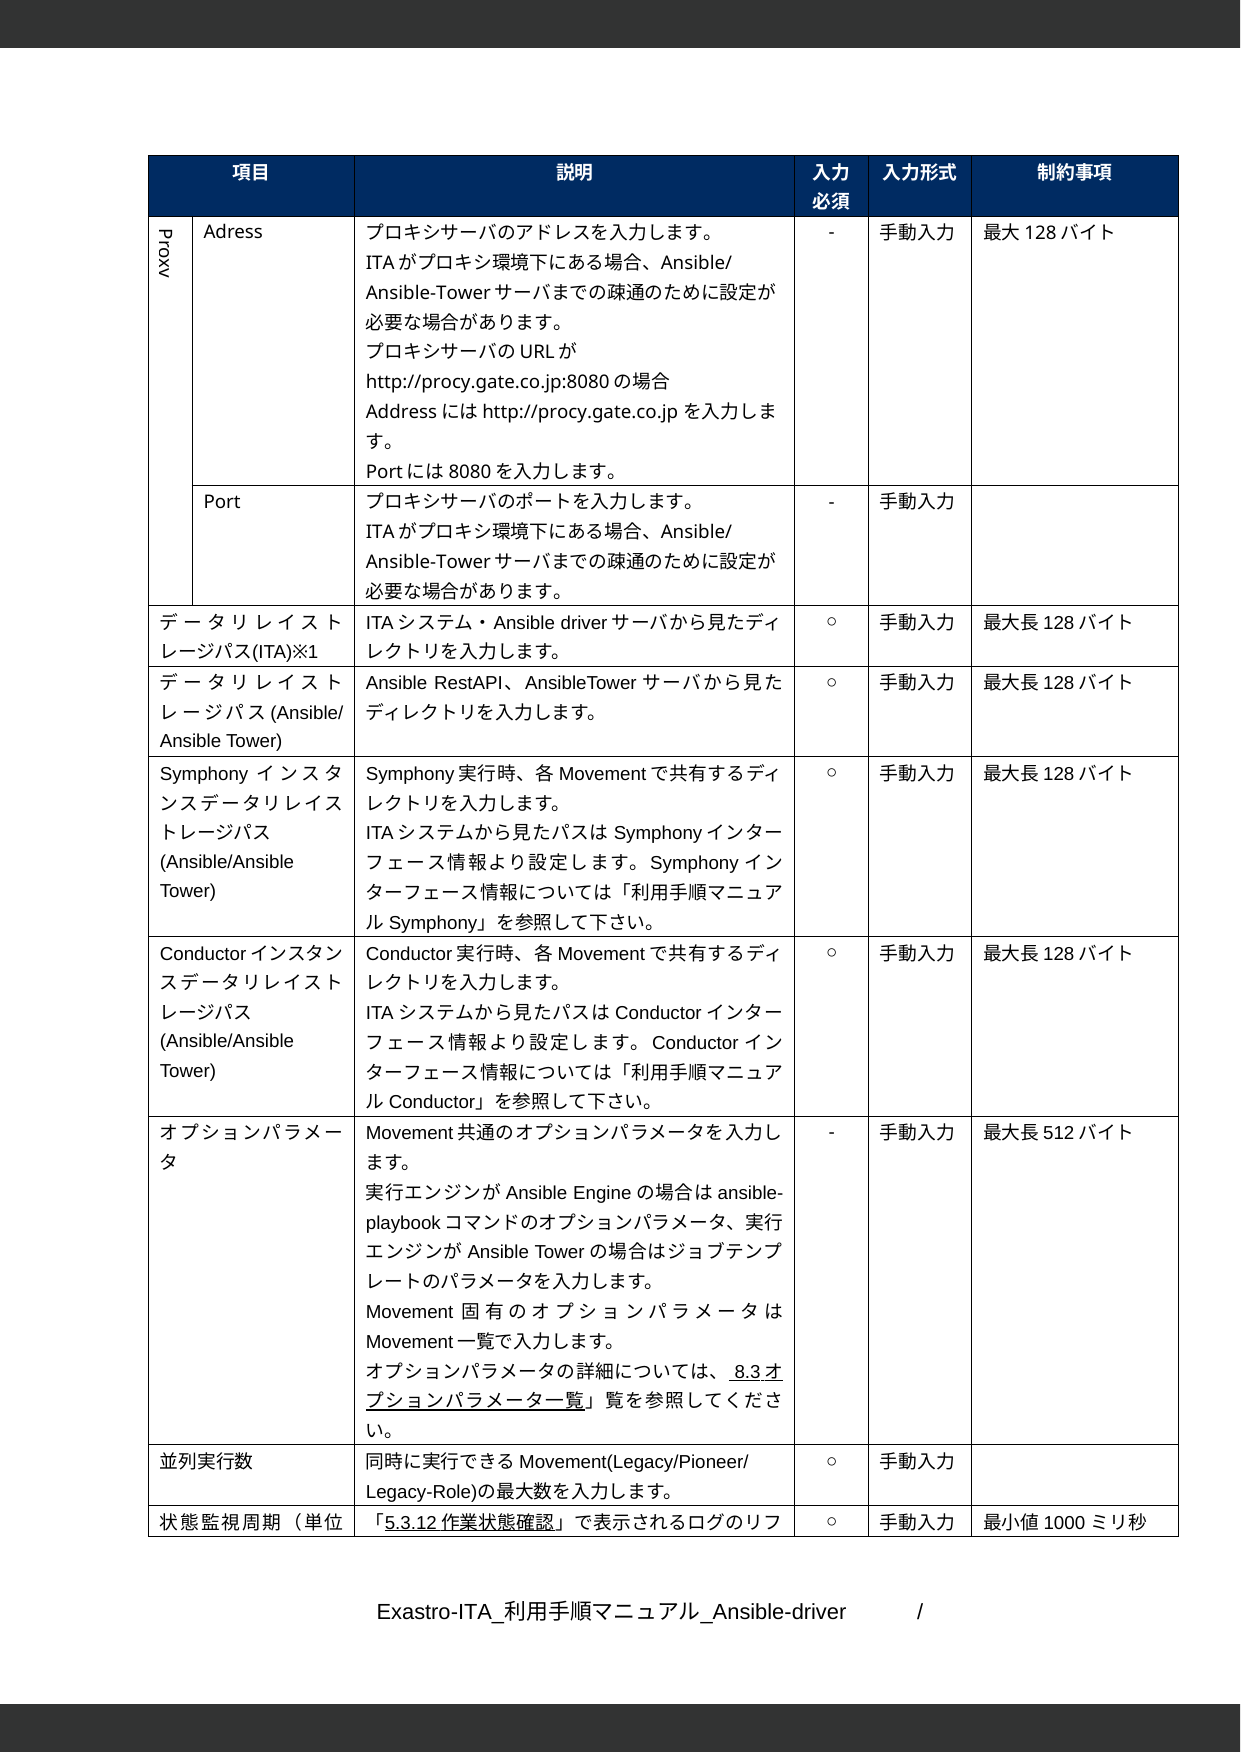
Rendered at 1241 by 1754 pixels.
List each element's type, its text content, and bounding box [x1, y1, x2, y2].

table_cell Conductor実行時、各Movementで共有するディレクトリを入力します。 ITAシステムから見たパスはConductorインターフェース情報より設定します。Conductorインターフェース情報については「利用手順マニュアル Conductor」を参照して下さい。 [355, 937, 794, 1116]
picture [0, 0, 1241, 48]
table_header 説明 [355, 156, 794, 216]
table_cell 最大128バイト [972, 217, 1178, 485]
table_cell ITAシステム・Ansible driverサーバから見たディレクトリを入力します。 [355, 606, 794, 666]
table_cell 手動入力 [869, 757, 971, 936]
table_header 制約事項 [972, 156, 1178, 216]
table_cell 最小値 1000 ミリ秒 [972, 1506, 1178, 1536]
table_cell Port [193, 486, 354, 605]
table_cell 状態監視周期（単位ミリ秒） [149, 1506, 354, 1536]
table_cell 手動入力 [869, 606, 971, 666]
table_cell Movement共通のオプションパラメータを入力します。 実行エンジンがAnsible Engineの場合はansible-playbookコマンドのオプションパラメータ、実行エンジンがAnsible Towerの場合はジョブテンプレートのパラメータを入力します。 Movement固有のオプションパラメータはMovement一覧で入力します。 オプションパラメータの詳細については、 8.3オプションパラメータ一覧」覧を参照してください。 [355, 1117, 794, 1444]
table_cell Symphony実行時、各Movementで共有するディレクトリを入力します。 ITAシステムから見たパスはSymphonyインターフェース情報より設定します。Symphonyインターフェース情報については「利用手順マニュアル Symphony」を参照して下さい。 [355, 757, 794, 936]
table_cell データリレイストレージパス(Ansible/Ansible Tower) [149, 667, 354, 756]
table_cell Proxy [149, 217, 192, 605]
table_cell 手動入力 [869, 1117, 971, 1444]
table_cell Ansible RestAPI、AnsibleTowerサーバから見たディレクトリを入力します。 [355, 667, 794, 756]
table_cell [972, 486, 1178, 605]
table_cell 並列実行数 [149, 1445, 354, 1505]
table_cell ○ [795, 606, 868, 666]
table_cell [972, 1445, 1178, 1505]
table_cell 手動入力 [869, 1506, 971, 1536]
table_header 入力形式 [869, 156, 971, 216]
table_cell Conductorインスタンスデータリレイストレージパス (Ansible/Ansible Tower) [149, 937, 354, 1116]
table_cell 最大長128バイト [972, 606, 1178, 666]
table_cell ○ [795, 1445, 868, 1505]
table_cell 手動入力 [869, 217, 971, 485]
table_header 項目 [149, 156, 354, 216]
table_cell - [795, 1117, 868, 1444]
table_cell 手動入力 [869, 667, 971, 756]
picture [0, 1704, 1241, 1752]
table_header 入力 必須 [795, 156, 868, 216]
table_cell ○ [795, 667, 868, 756]
table_cell - [795, 486, 868, 605]
table_cell 手動入力 [869, 1445, 971, 1505]
table_cell - [795, 217, 868, 485]
table_cell オプションパラメータ [149, 1117, 354, 1444]
table_cell 最大長128バイト [972, 667, 1178, 756]
table_cell ○ [795, 757, 868, 936]
table_cell 手動入力 [869, 486, 971, 605]
table_cell Adress [193, 217, 354, 485]
table_cell 最大長512バイト [972, 1117, 1178, 1444]
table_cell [355, 1506, 794, 1536]
table_cell ○ [795, 937, 868, 1116]
table_cell プロキシサーバのアドレスを入力します。 ITAがプロキシ環境下にある場合、Ansible/Ansible-Towerサーバまでの疎通のために設定が必要な場合があります。 プロキシサーバのURLが http://procy.gate.co.jp:8080の場合 Addressにはhttp://procy.gate.co.jp を入力します。 Portには 8080を入力します。 [355, 217, 794, 485]
table_cell 手動入力 [869, 937, 971, 1116]
table_cell データリレイストレージパス(ITA)※1 [149, 606, 354, 666]
table_cell プロキシサーバのポートを入力します。 ITAがプロキシ環境下にある場合、Ansible/Ansible-Towerサーバまでの疎通のために設定が必要な場合があります。 [355, 486, 794, 605]
table_cell 最大長128バイト [972, 937, 1178, 1116]
table_cell Symphonyインスタンスデータリレイストレージパス (Ansible/Ansible Tower) [149, 757, 354, 936]
table_cell 同時に実行できるMovement(Legacy/Pioneer/ Legacy-Role)の最大数を入力します。 [355, 1445, 794, 1505]
table_cell 最大長128バイト [972, 757, 1178, 936]
table_cell ○ [795, 1506, 868, 1536]
